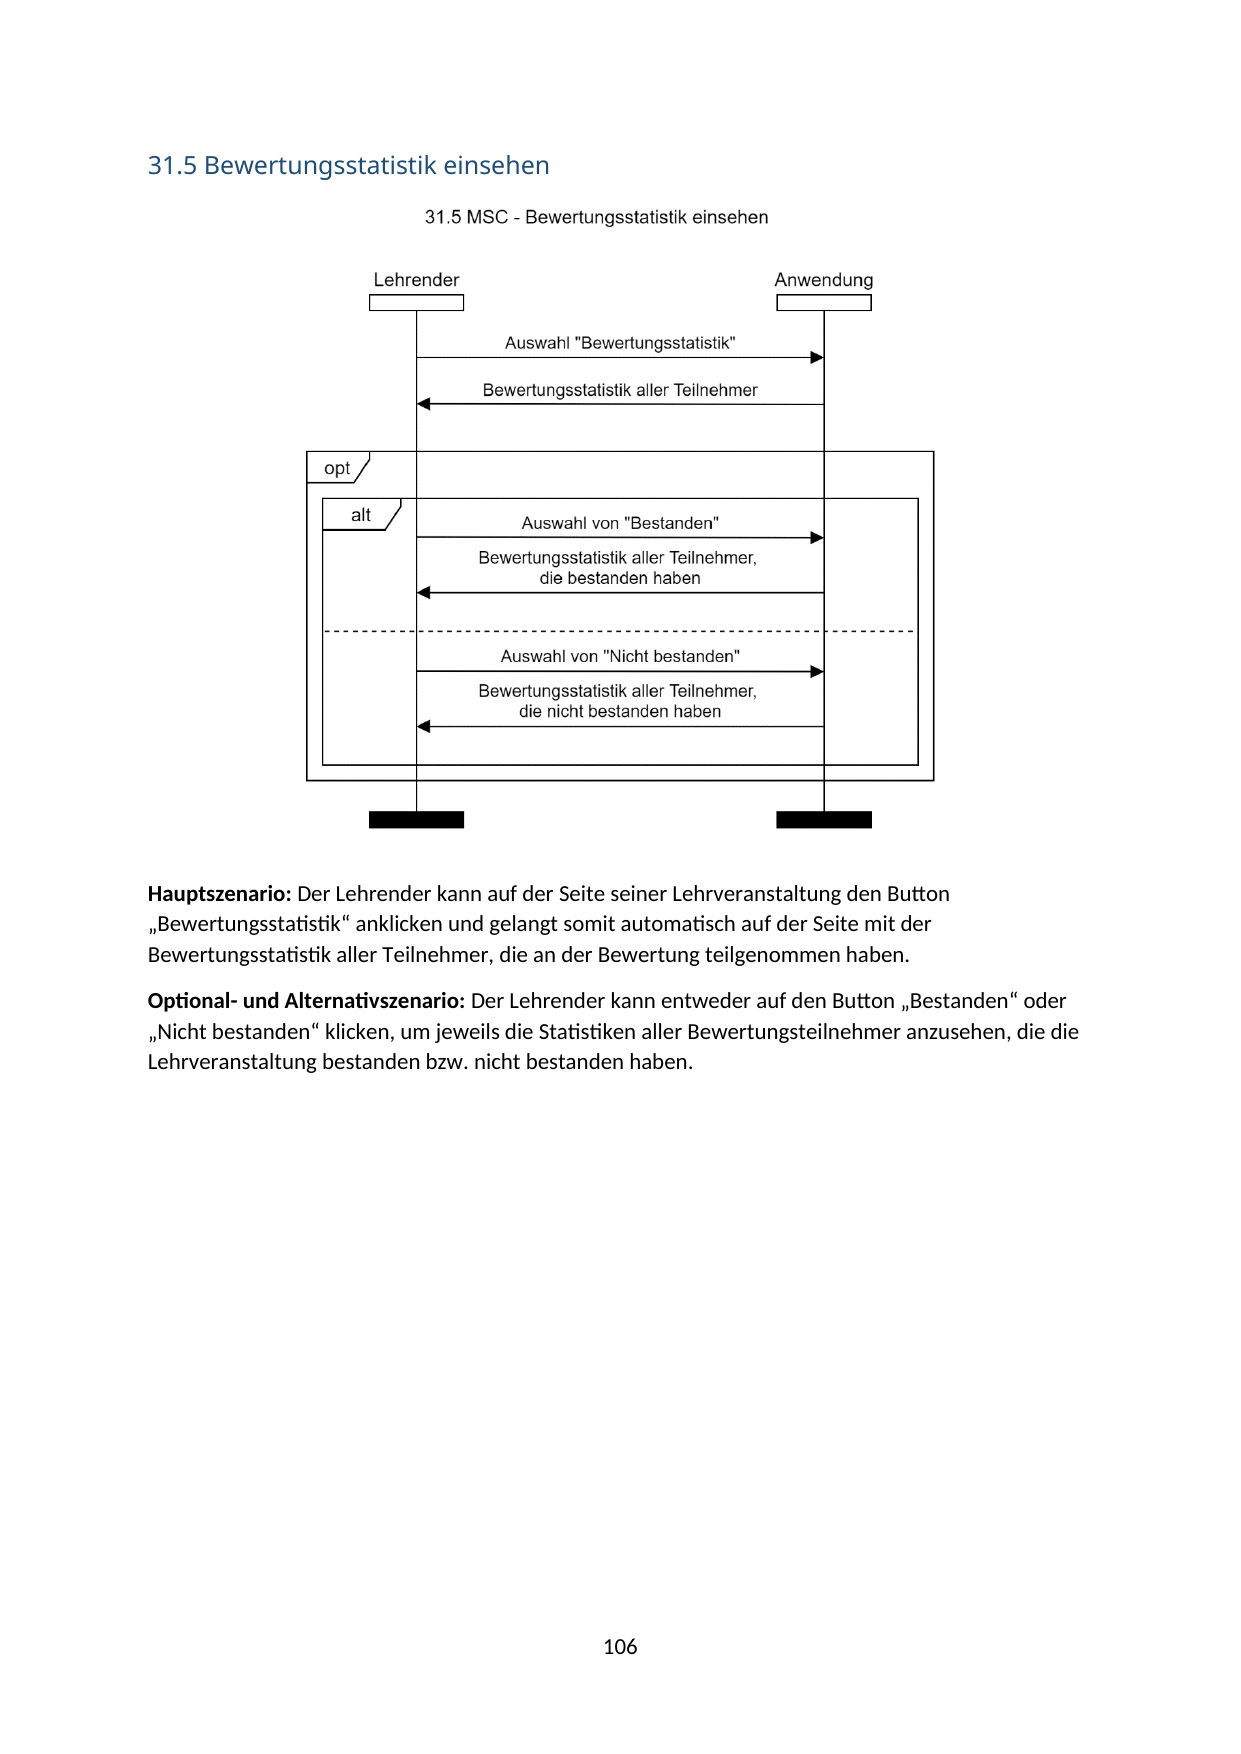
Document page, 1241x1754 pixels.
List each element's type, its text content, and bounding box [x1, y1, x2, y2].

subtitle 31.5 Bewertungsstatistik einsehen [148, 148, 1092, 182]
text Optional- und Alternativszenario: Der Lehrender kann entweder auf den Button „Bestanden“ oder „Nicht bestanden“ klicken, um jeweils die Statistiken aller Bewertungsteilnehmer anzusehen, die die Lehrveranstaltung bestanden bzw. nicht bestanden haben. [148, 987, 1092, 1075]
picture [290, 184, 950, 861]
text Hauptszenario: Der Lehrender kann auf der Seite seiner Lehrveranstaltung den Button „Bewertungsstatistik“ anklicken und gelangt somit automatisch auf der Seite mit der Bewertungsstatistik aller Teilnehmer, die an der Bewertung teilgenommen haben. [148, 879, 1092, 968]
